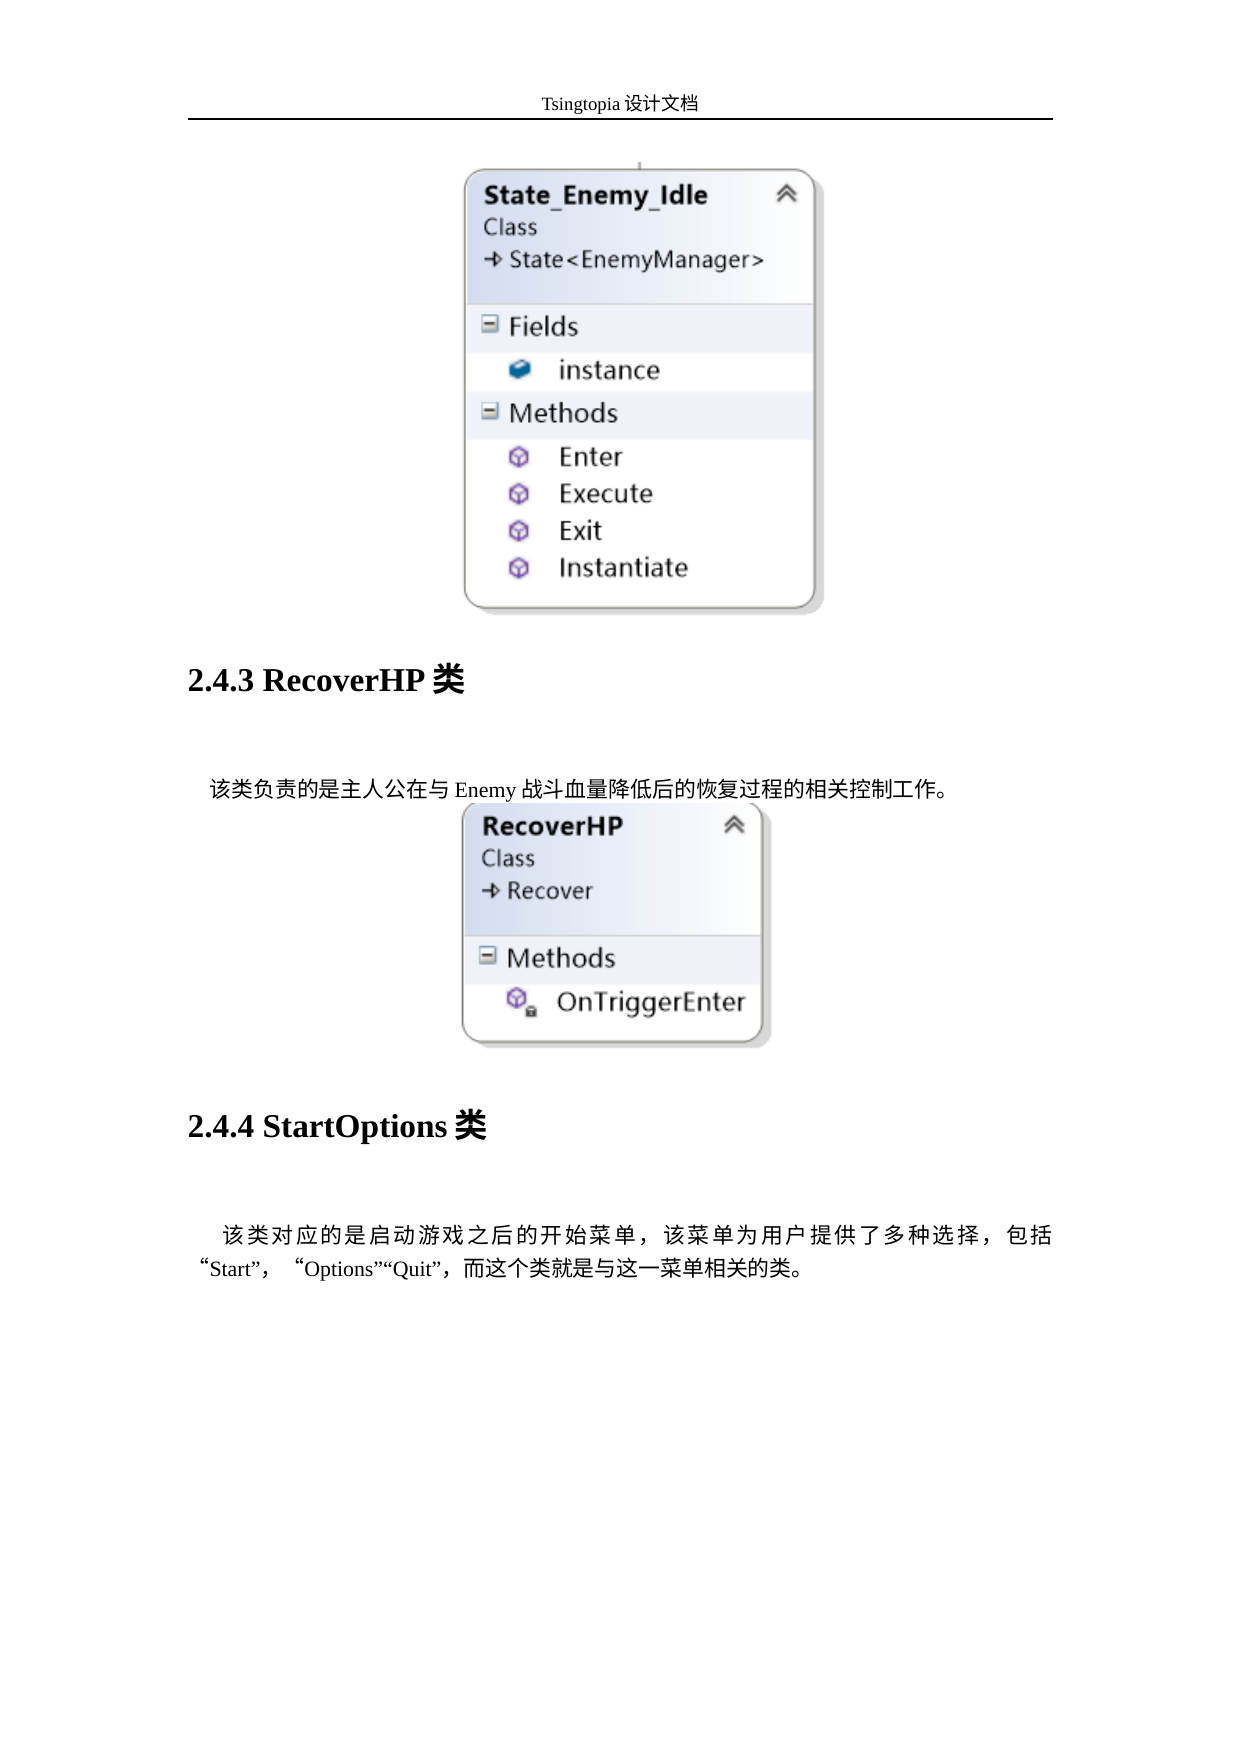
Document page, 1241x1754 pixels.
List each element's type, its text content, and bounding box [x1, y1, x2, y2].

text 该类对应的是启动游戏之后的开始菜单，该菜单为用户提供了多种选择，包括“Start”，“Options”“Quit”，而这个类就是与这一菜单相关的类。 [187, 1218, 1053, 1283]
subtitle 2.4.3 RecoverHP类 [187, 644, 1053, 709]
picture [455, 162, 829, 617]
subtitle 2.4.4 StartOptions类 [187, 1091, 1053, 1156]
picture [448, 803, 792, 1053]
text 该类负责的是主人公在与Enemy战斗血量降低后的恢复过程的相关控制工作。 [187, 771, 1053, 804]
